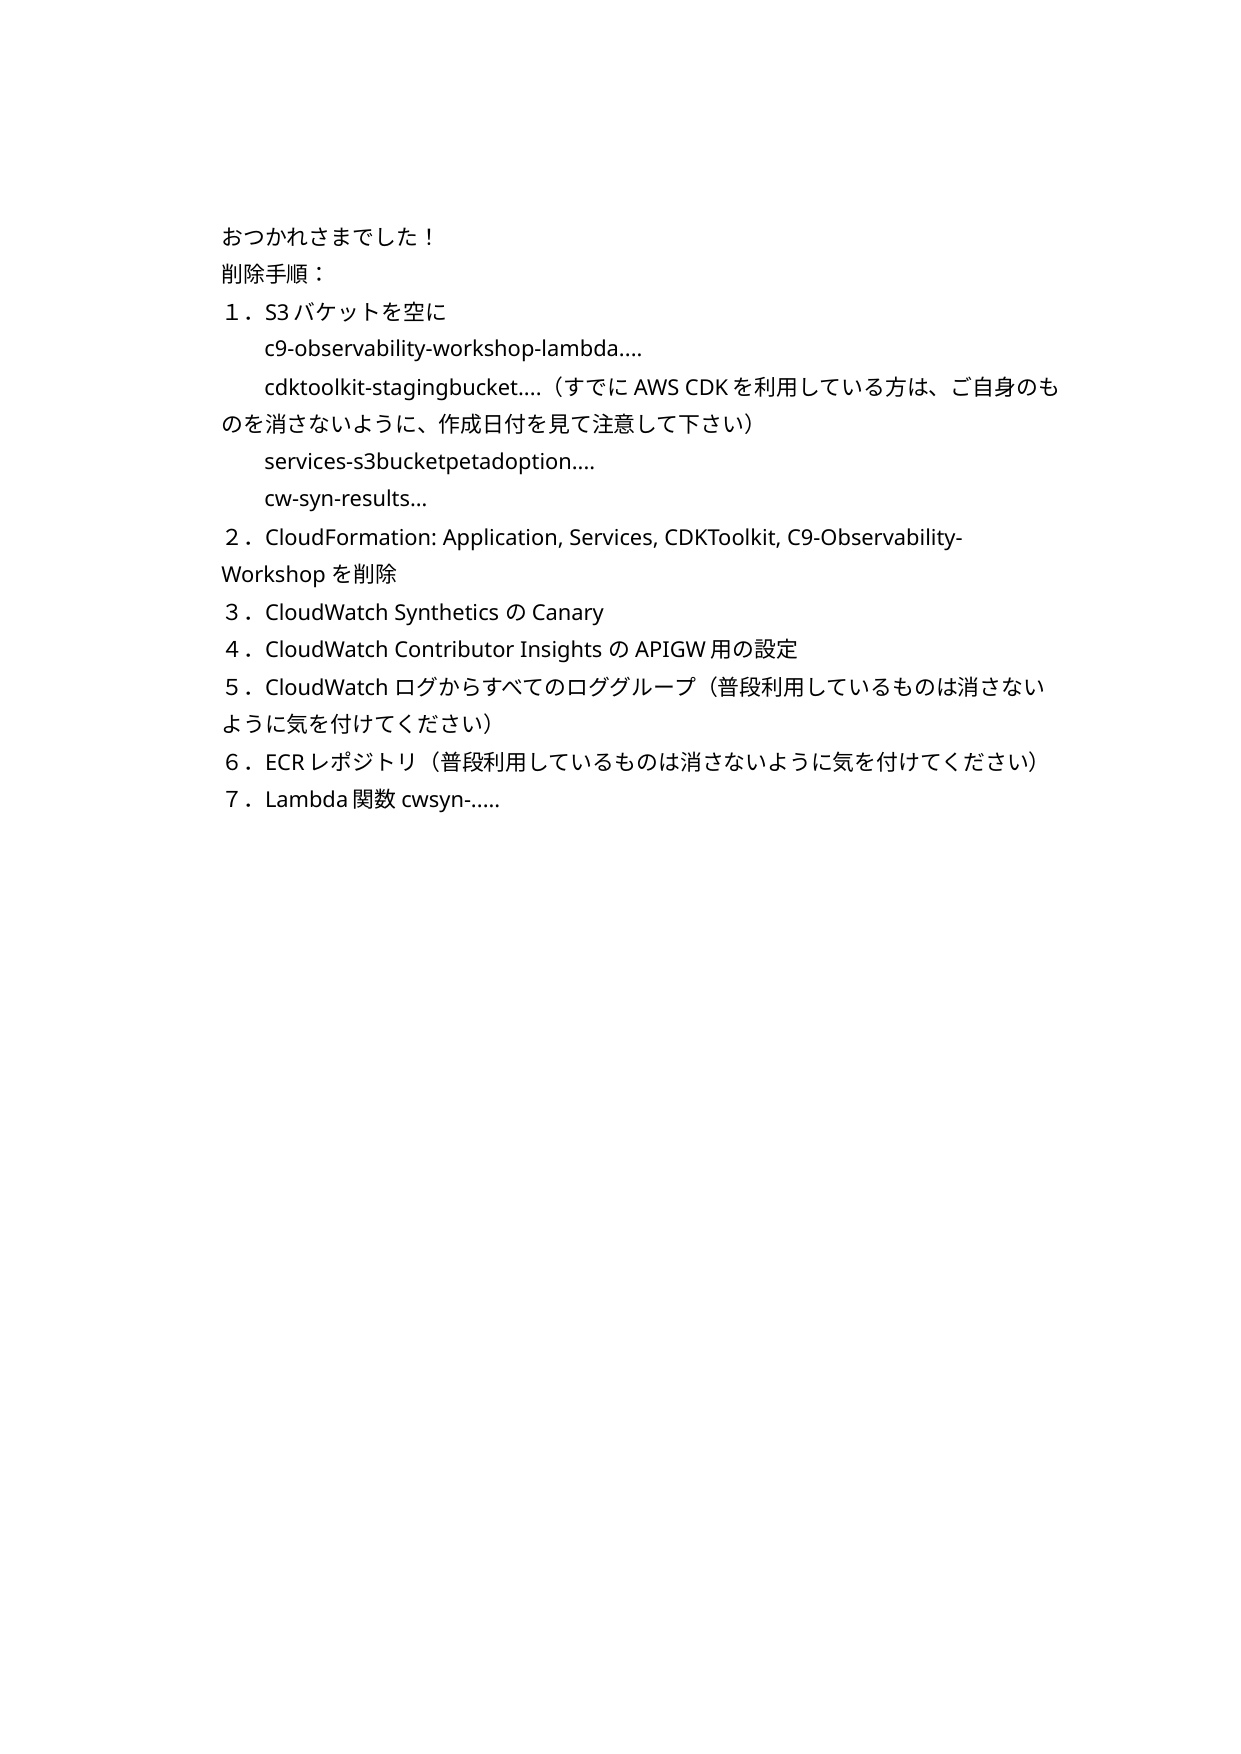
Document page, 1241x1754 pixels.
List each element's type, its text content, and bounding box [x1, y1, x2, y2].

list ７．Lambda関数 cwsyn-..... [221, 779, 1063, 817]
list ４．CloudWatch Contributor Insights の APIGW用の設定 [221, 629, 1063, 667]
list ２．CloudFormation: Application, Services, CDKToolkit, C9-Observability-Workshop を削除 [221, 517, 1063, 592]
list cdktoolkit-stagingbucket....（すでにAWS CDKを利用している方は、ご自身のものを消さないように、作成日付を見て注意して下さい） [221, 367, 1063, 442]
list ３．CloudWatch Synthetics の Canary [221, 592, 1063, 629]
list services-s3bucketpetadoption.... [221, 442, 1063, 479]
list ５．CloudWatch ログからすべてのロググループ（普段利用しているものは消さないように気を付けてください） [221, 667, 1063, 742]
list おつかれさまでした！ [221, 217, 1063, 254]
list cw-syn-results… [221, 479, 1063, 517]
list c9-observability-workshop-lambda.... [221, 329, 1063, 367]
list ６．ECRレポジトリ（普段利用しているものは消さないように気を付けてください） [221, 742, 1063, 779]
list 削除手順： [221, 254, 1063, 292]
list １．S3バケットを空に [221, 292, 1063, 329]
